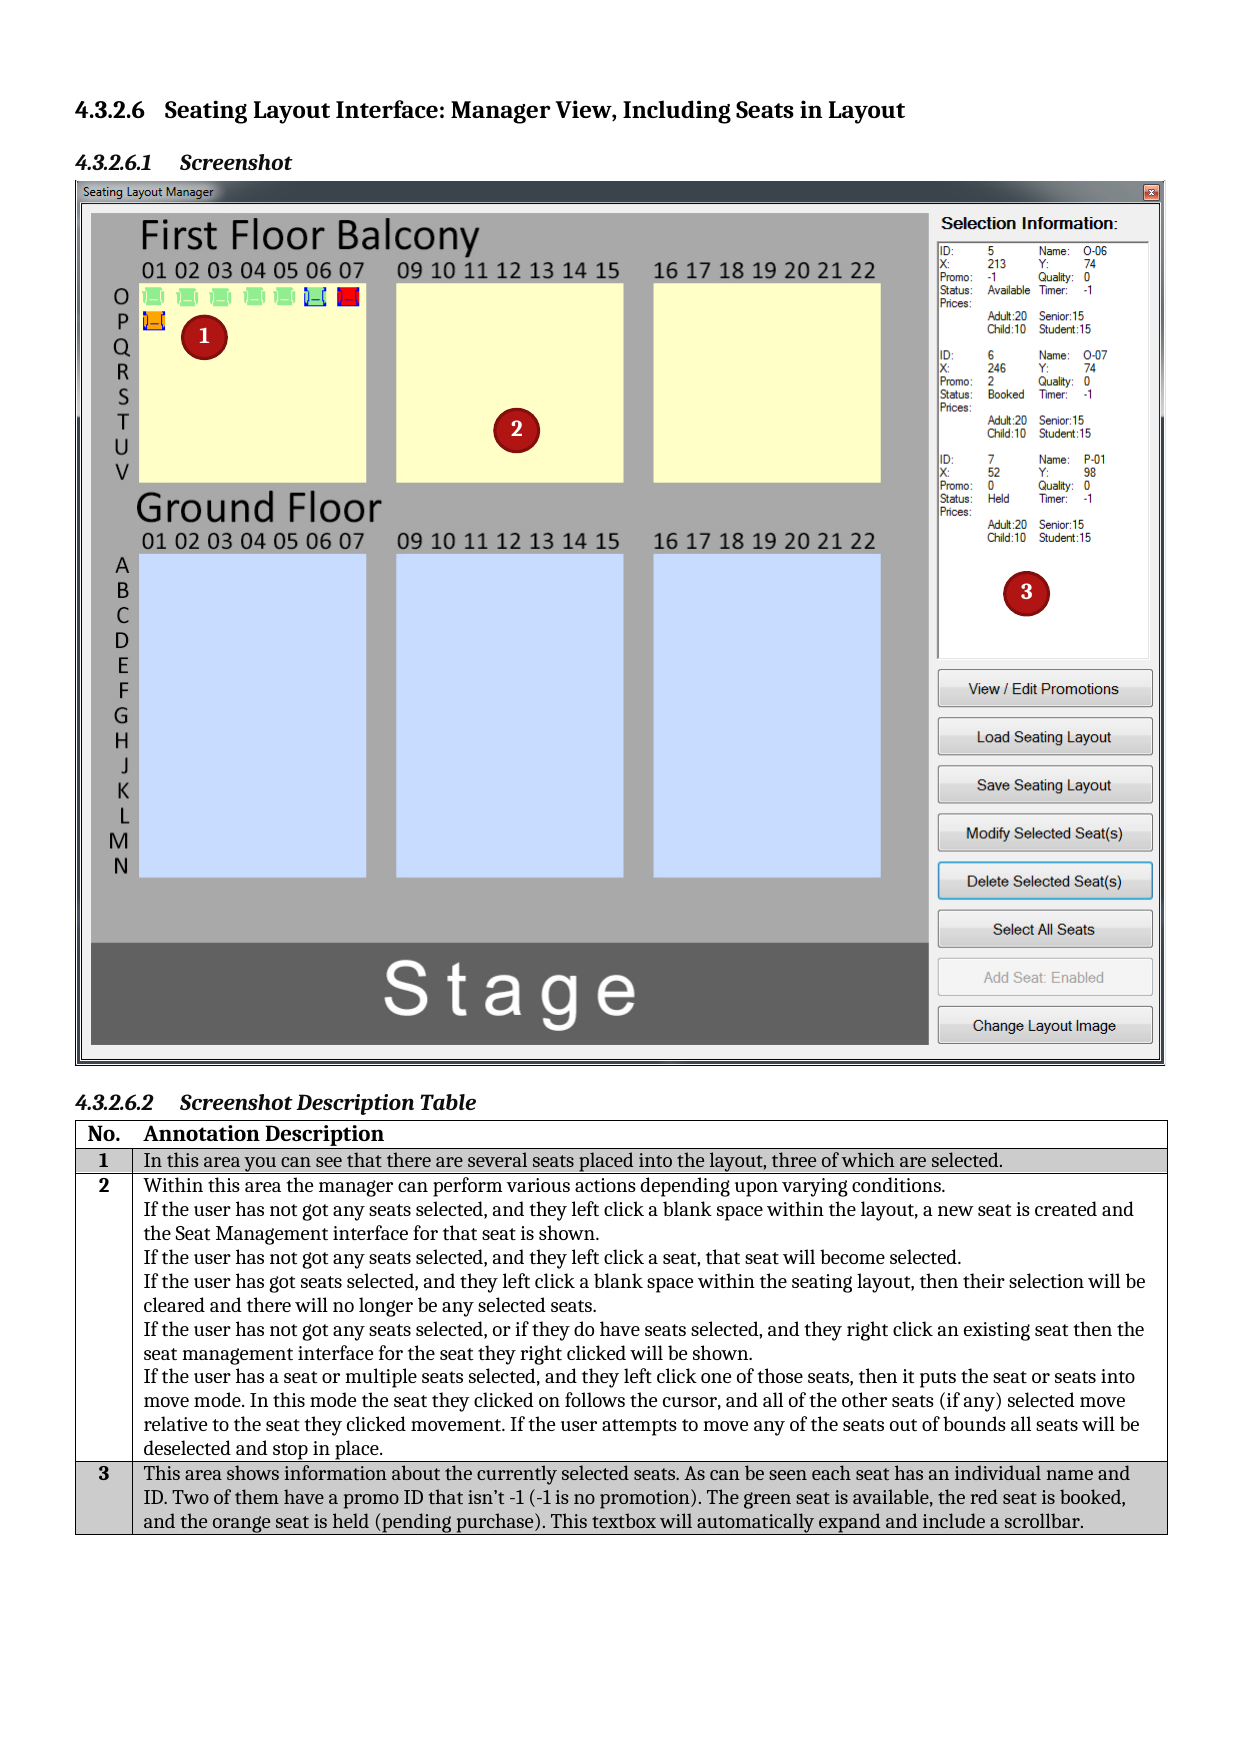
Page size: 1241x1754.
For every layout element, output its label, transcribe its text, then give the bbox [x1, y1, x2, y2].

table_cell 1 [76, 1149, 132, 1172]
table_cell Within this area the manager can perform various actions depending upon varying conditions. If the user has not got any seats selected, and they left click a blank space within the layout, a new seat is created and the Seat Management interface for that seat is shown. If the user has not got any seats selected, and they left click a seat, that seat will become selected. If the user has got seats selected, and they left click a blank space within the seating layout, then their selection will be cleared and there will no longer be any selected seats. If the user has not got any seats selected, or if they do have seats selected, and they right click an existing seat then the seat management interface for the seat they right clicked will be shown. If the user has a seat or multiple seats selected, and they left click one of those seats, then it puts the seat or seats into move mode. In this mode the seat they clicked on follows the cursor, and all of the other seats (if any) selected move relative to the seat they clicked movement. If the user attempts to move any of the seats out of bounds all seats will be deselected and stop in place. [133, 1174, 1167, 1461]
table_header No. [76, 1121, 132, 1147]
subtitle Seating Layout Interface: Manager View, Including Seats in Layout [75, 96, 1165, 124]
subtitle Screenshot Description Table [75, 1090, 1165, 1116]
table_cell This area shows information about the currently selected seats. As can be seen each seat has an individual name and ID. Two of them have a promo ID that isn’t -1 (-1 is no promotion). The green seat is available, the red seat is booked, and the orange seat is held (pending purchase). This textbox will automatically expand and include a scrollbar. [133, 1462, 1167, 1534]
subtitle Screenshot [75, 150, 1165, 176]
table_header Annotation Description [132, 1121, 1167, 1147]
table_cell 3 [76, 1462, 132, 1534]
table_cell 2 [76, 1174, 132, 1461]
picture [75, 180, 1166, 1066]
table_cell In this area you can see that there are several seats placed into the layout, three of which are selected. [133, 1149, 1167, 1172]
